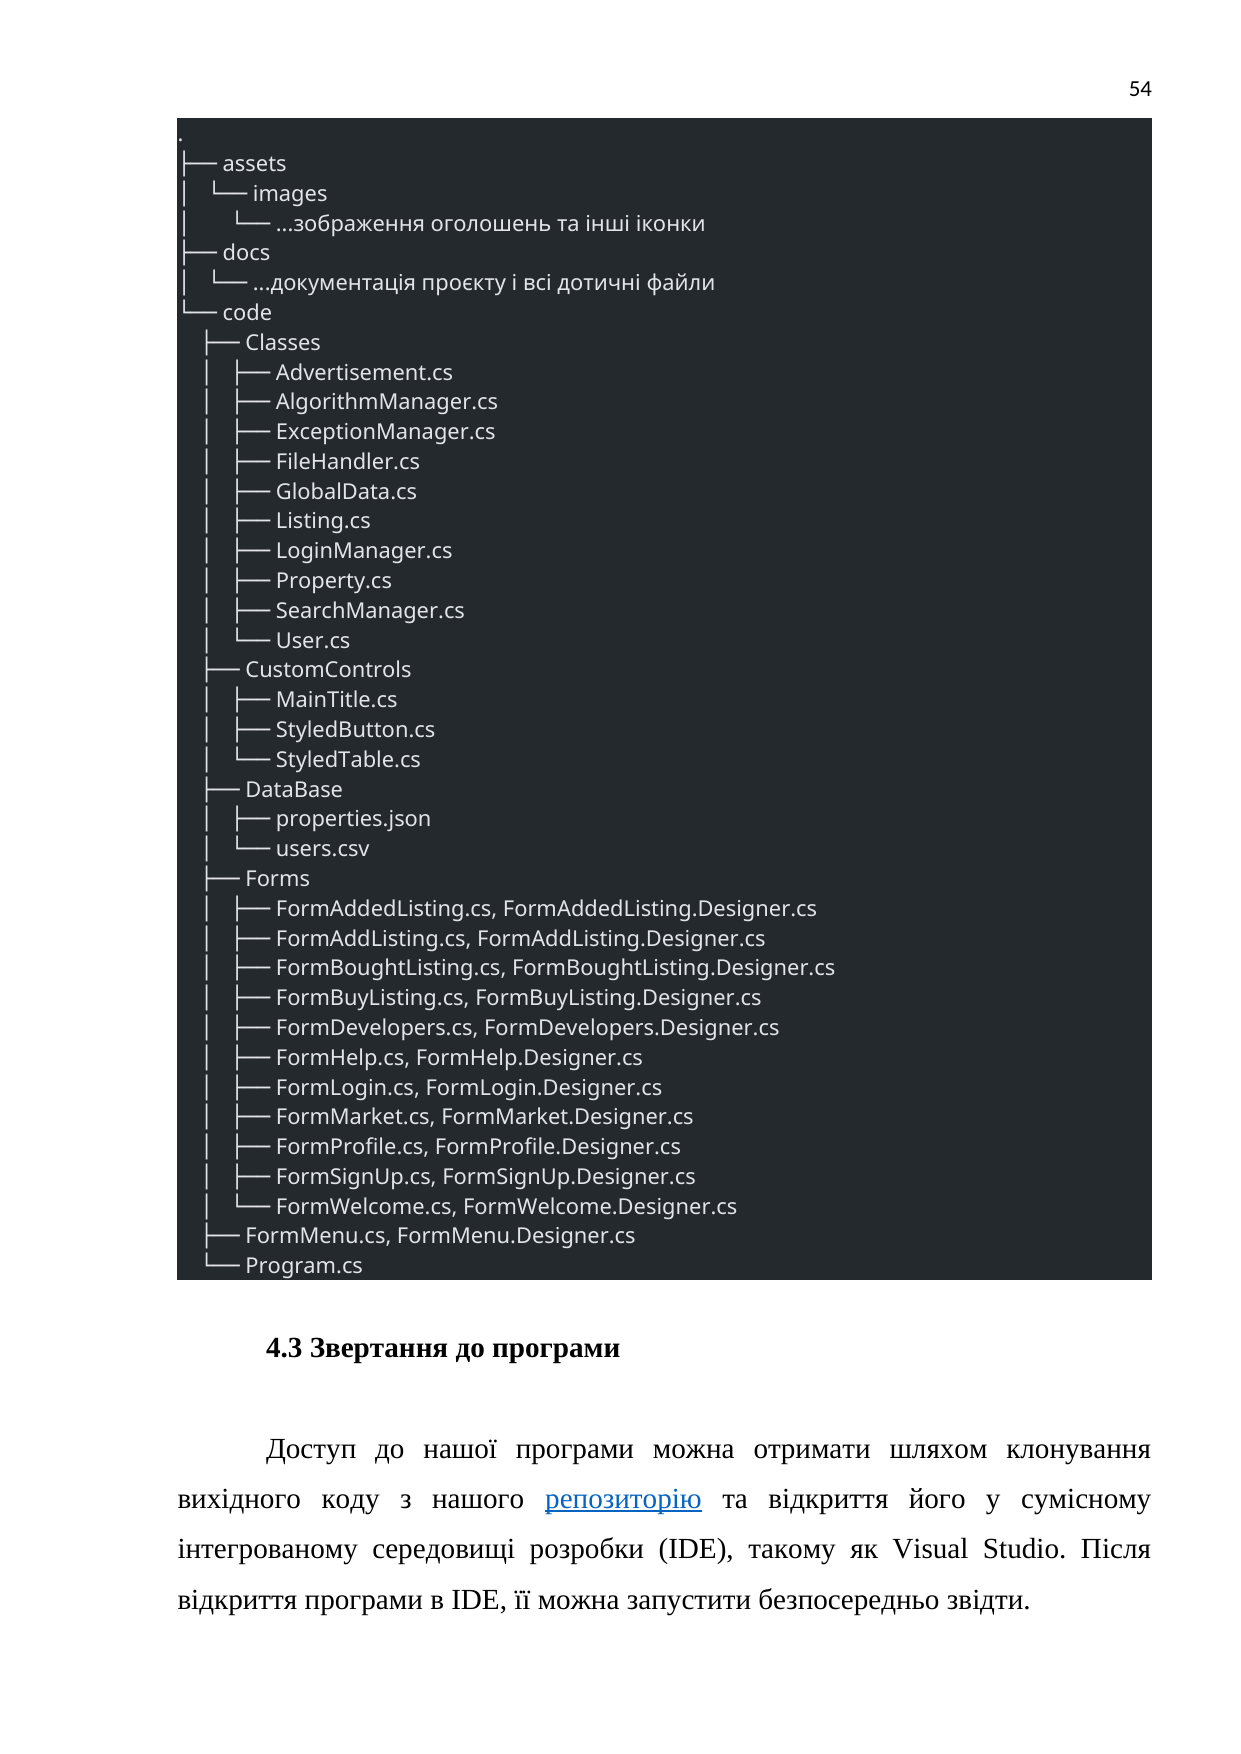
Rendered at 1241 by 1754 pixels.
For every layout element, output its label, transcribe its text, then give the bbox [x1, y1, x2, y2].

text │ ├── FormSignUp.cs, FormSignUp.Designer.cs [177, 1161, 1152, 1191]
text ├── DataBase [177, 773, 1152, 803]
text │ └── FormWelcome.cs, FormWelcome.Designer.cs [177, 1191, 1152, 1220]
text │ └── ...зображення оголошень та інші іконки [177, 207, 1152, 237]
text │ ├── FormLogin.cs, FormLogin.Designer.cs [177, 1071, 1152, 1101]
text │ ├── SearchManager.cs [177, 595, 1152, 624]
text │ ├── GlobalData.cs [177, 476, 1152, 505]
text │ ├── Listing.cs [177, 505, 1152, 535]
text │ ├── properties.json [177, 803, 1152, 833]
text │ ├── FormBoughtListing.cs, FormBoughtListing.Designer.cs [177, 952, 1152, 982]
text . [177, 118, 1152, 148]
text │ └── users.csv [177, 833, 1152, 863]
text │ ├── ExceptionManager.cs [177, 416, 1152, 446]
text │ ├── Property.cs [177, 565, 1152, 595]
text ├── docs [177, 237, 1152, 267]
title 4.3 Звертання до програми [177, 1330, 1152, 1364]
text │ ├── Advertisement.cs [177, 356, 1152, 386]
text ├── Forms [177, 863, 1152, 893]
text │ └── images [177, 178, 1152, 207]
text │ └── ...документація проєкту і всі дотичні файли [177, 267, 1152, 297]
text │ └── StyledTable.cs [177, 744, 1152, 773]
text │ ├── FormAddedListing.cs, FormAddedListing.Designer.cs [177, 893, 1152, 922]
text ├── CustomControls [177, 654, 1152, 684]
text │ ├── FormProfile.cs, FormProfile.Designer.cs [177, 1131, 1152, 1161]
text │ ├── FormHelp.cs, FormHelp.Designer.cs [177, 1042, 1152, 1071]
text │ ├── LoginManager.cs [177, 535, 1152, 565]
text │ ├── AlgorithmManager.cs [177, 386, 1152, 416]
text │ ├── FormDevelopers.cs, FormDevelopers.Designer.cs [177, 1012, 1152, 1042]
text │ ├── MainTitle.cs [177, 684, 1152, 714]
text ├── assets [177, 148, 1152, 178]
text ├── FormMenu.cs, FormMenu.Designer.cs [177, 1220, 1152, 1250]
text ├── Classes [177, 327, 1152, 356]
text │ ├── FormBuyListing.cs, FormBuyListing.Designer.cs [177, 982, 1152, 1012]
text │ ├── StyledButton.cs [177, 714, 1152, 744]
text Доступ до нашої програми можна отримати шляхом клонування вихідного коду з нашого репозиторію та відкриття його у сумісному інтегрованому середовищі розробки (IDE), такому як Visual Studio. Після відкриття програми в IDE, її можна запустити безпосередньо звідти. [177, 1431, 1152, 1615]
text │ └── User.cs [177, 624, 1152, 654]
text │ ├── FormMarket.cs, FormMarket.Designer.cs [177, 1101, 1152, 1131]
text └── Program.cs [177, 1250, 1152, 1280]
text └── code [177, 297, 1152, 327]
text │ ├── FormAddListing.cs, FormAddListing.Designer.cs [177, 922, 1152, 952]
text │ ├── FileHandler.cs [177, 446, 1152, 476]
